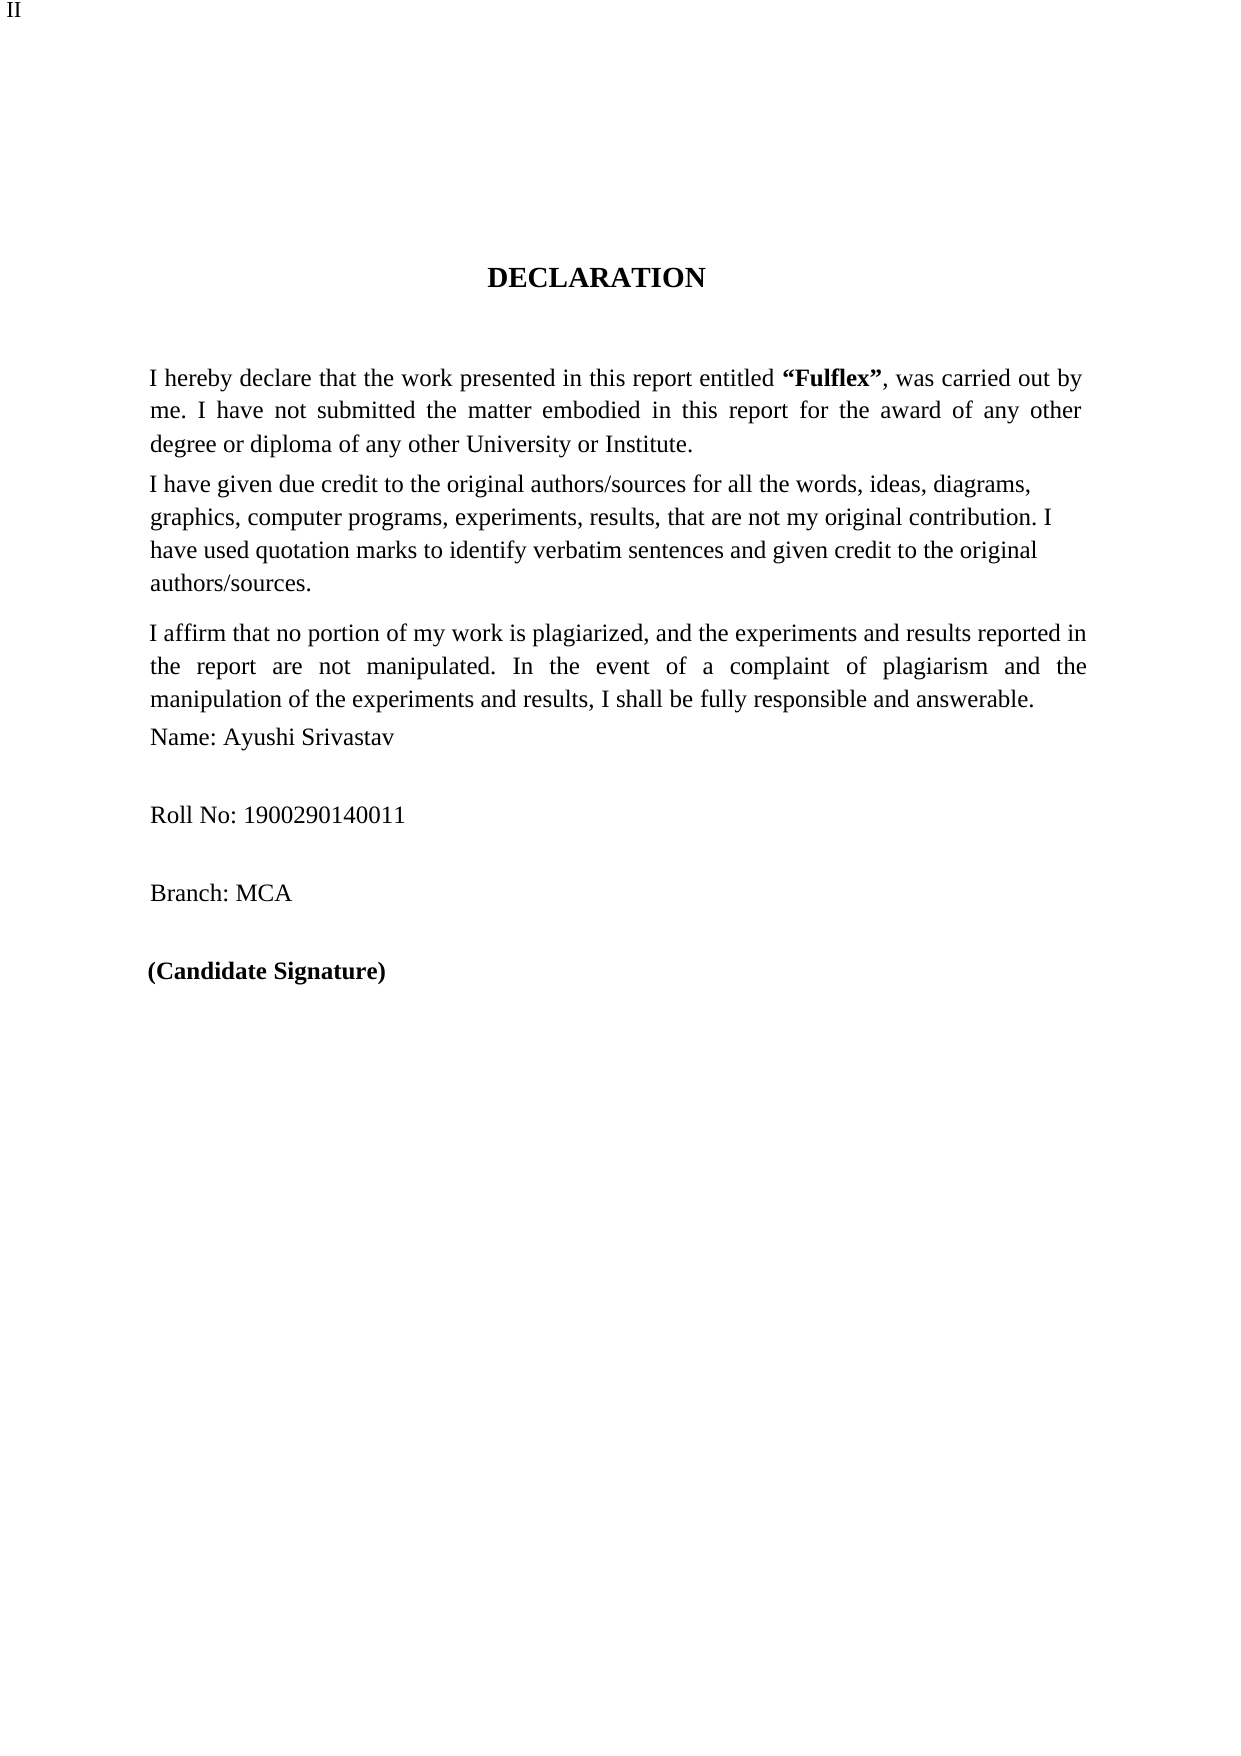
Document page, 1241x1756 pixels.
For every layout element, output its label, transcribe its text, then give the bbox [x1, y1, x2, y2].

text I affirm that no portion of my work is plagiarized, and the experiments and results reported in the report are not manipulated. In the event of a complaint of plagiarism and the manipulation of the experiments and results, I shall be fully responsible and answerable. [149, 618, 1087, 713]
subtitle DECLARATION [246, 260, 947, 293]
text Name: Ayushi Srivastav Roll No: 1900290140011 [150, 722, 406, 829]
text I hereby declare that the work presented in this report entitled “Fulflex”, was carried out by me. I have not submitted the matter embodied in this report for the award of any other degree or diploma of any other University or Institute. [149, 363, 1082, 457]
text Branch: MCA [150, 878, 1098, 907]
text I have given due credit to the original authors/sources for all the words, ideas, diagrams, graphics, computer programs, experiments, results, that are not my original contribution. I have used quotation marks to identify verbatim sentences and given credit to the original authors/sources. [149, 469, 1078, 597]
text (Candidate Signature) [147, 956, 1098, 985]
